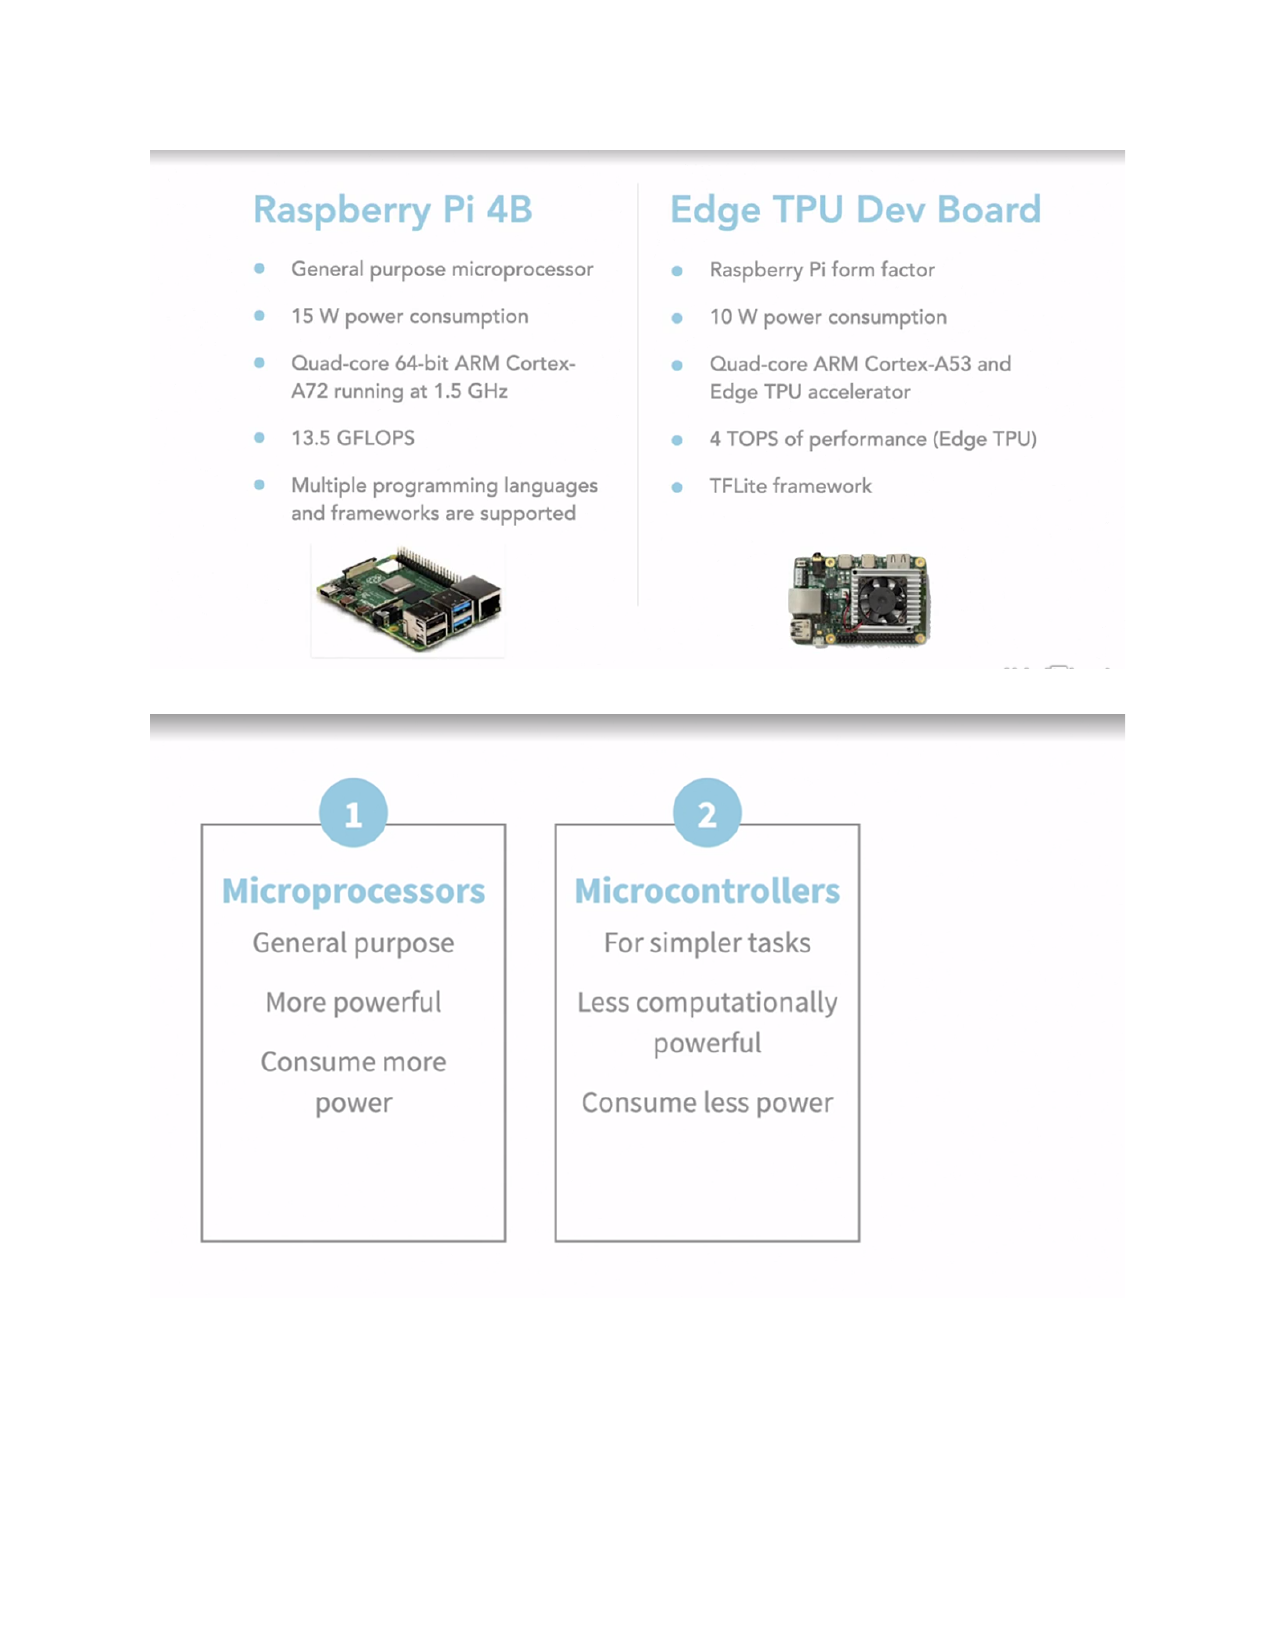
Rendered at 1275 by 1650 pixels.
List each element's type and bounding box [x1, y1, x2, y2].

picture [150, 714, 1125, 1298]
picture [150, 150, 1125, 669]
